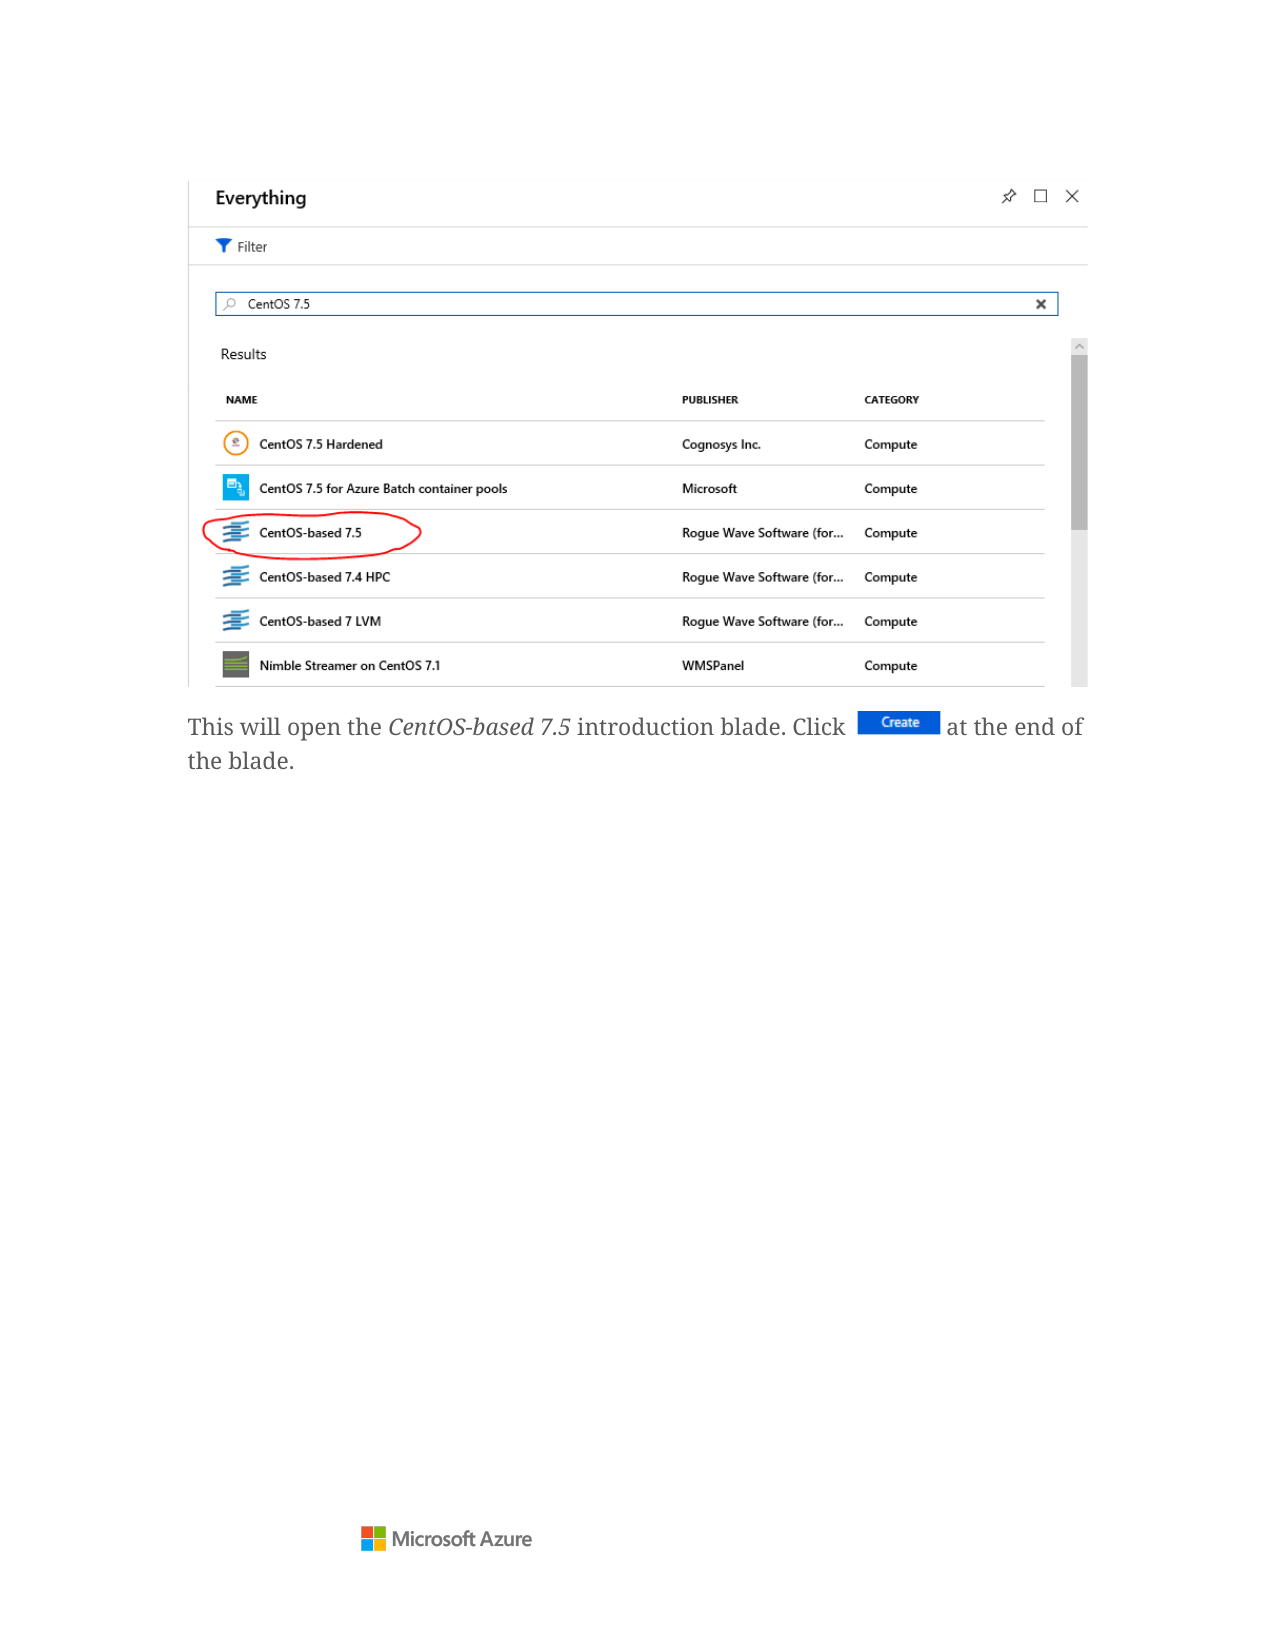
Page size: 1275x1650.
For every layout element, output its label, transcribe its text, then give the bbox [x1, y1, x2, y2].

picture [337, 1502, 557, 1575]
picture [857, 711, 941, 736]
text This will open the CentOS-based 7.5 introduction blade. Click at the end of the blade. [187, 711, 1087, 776]
picture [187, 180, 1088, 687]
